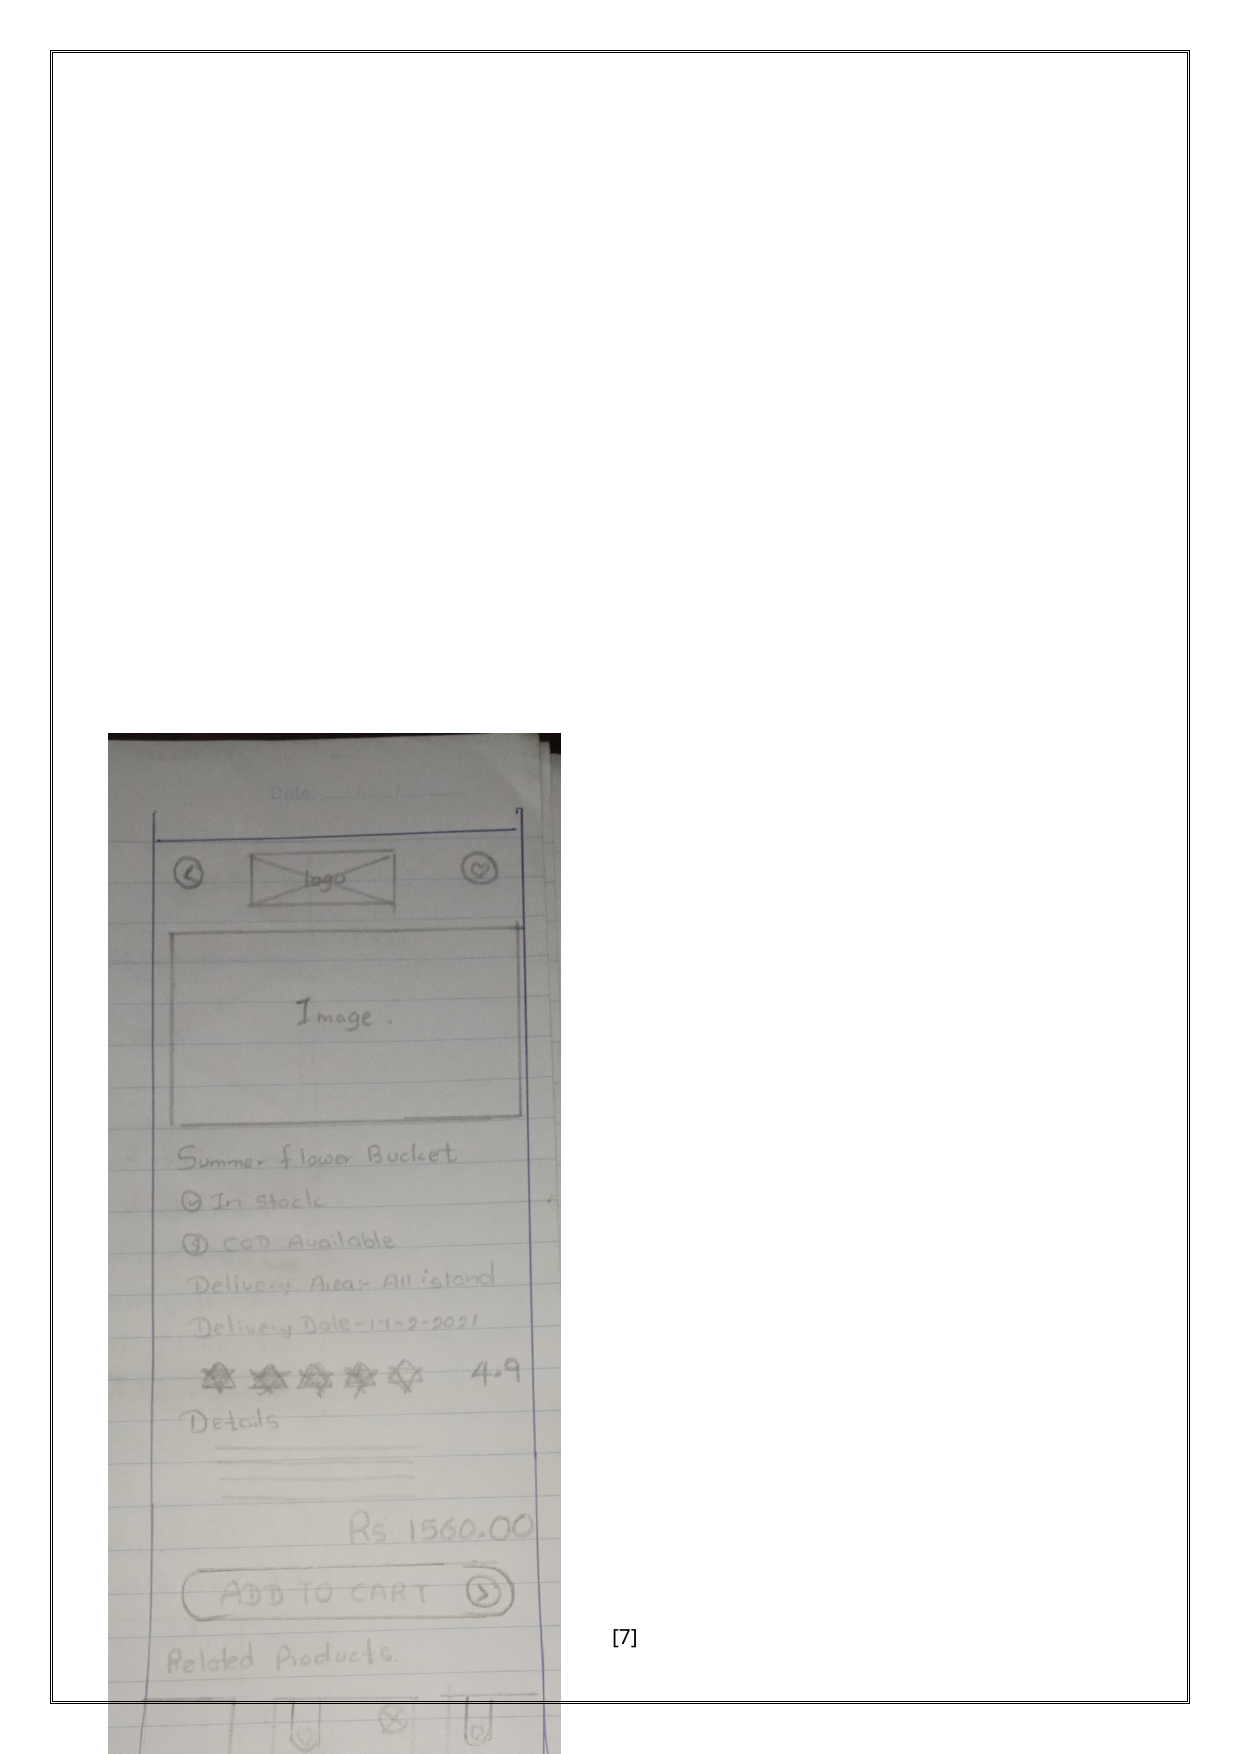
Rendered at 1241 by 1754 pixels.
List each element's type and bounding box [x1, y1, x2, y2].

picture [108, 733, 561, 1701]
picture [108, 1704, 561, 1754]
